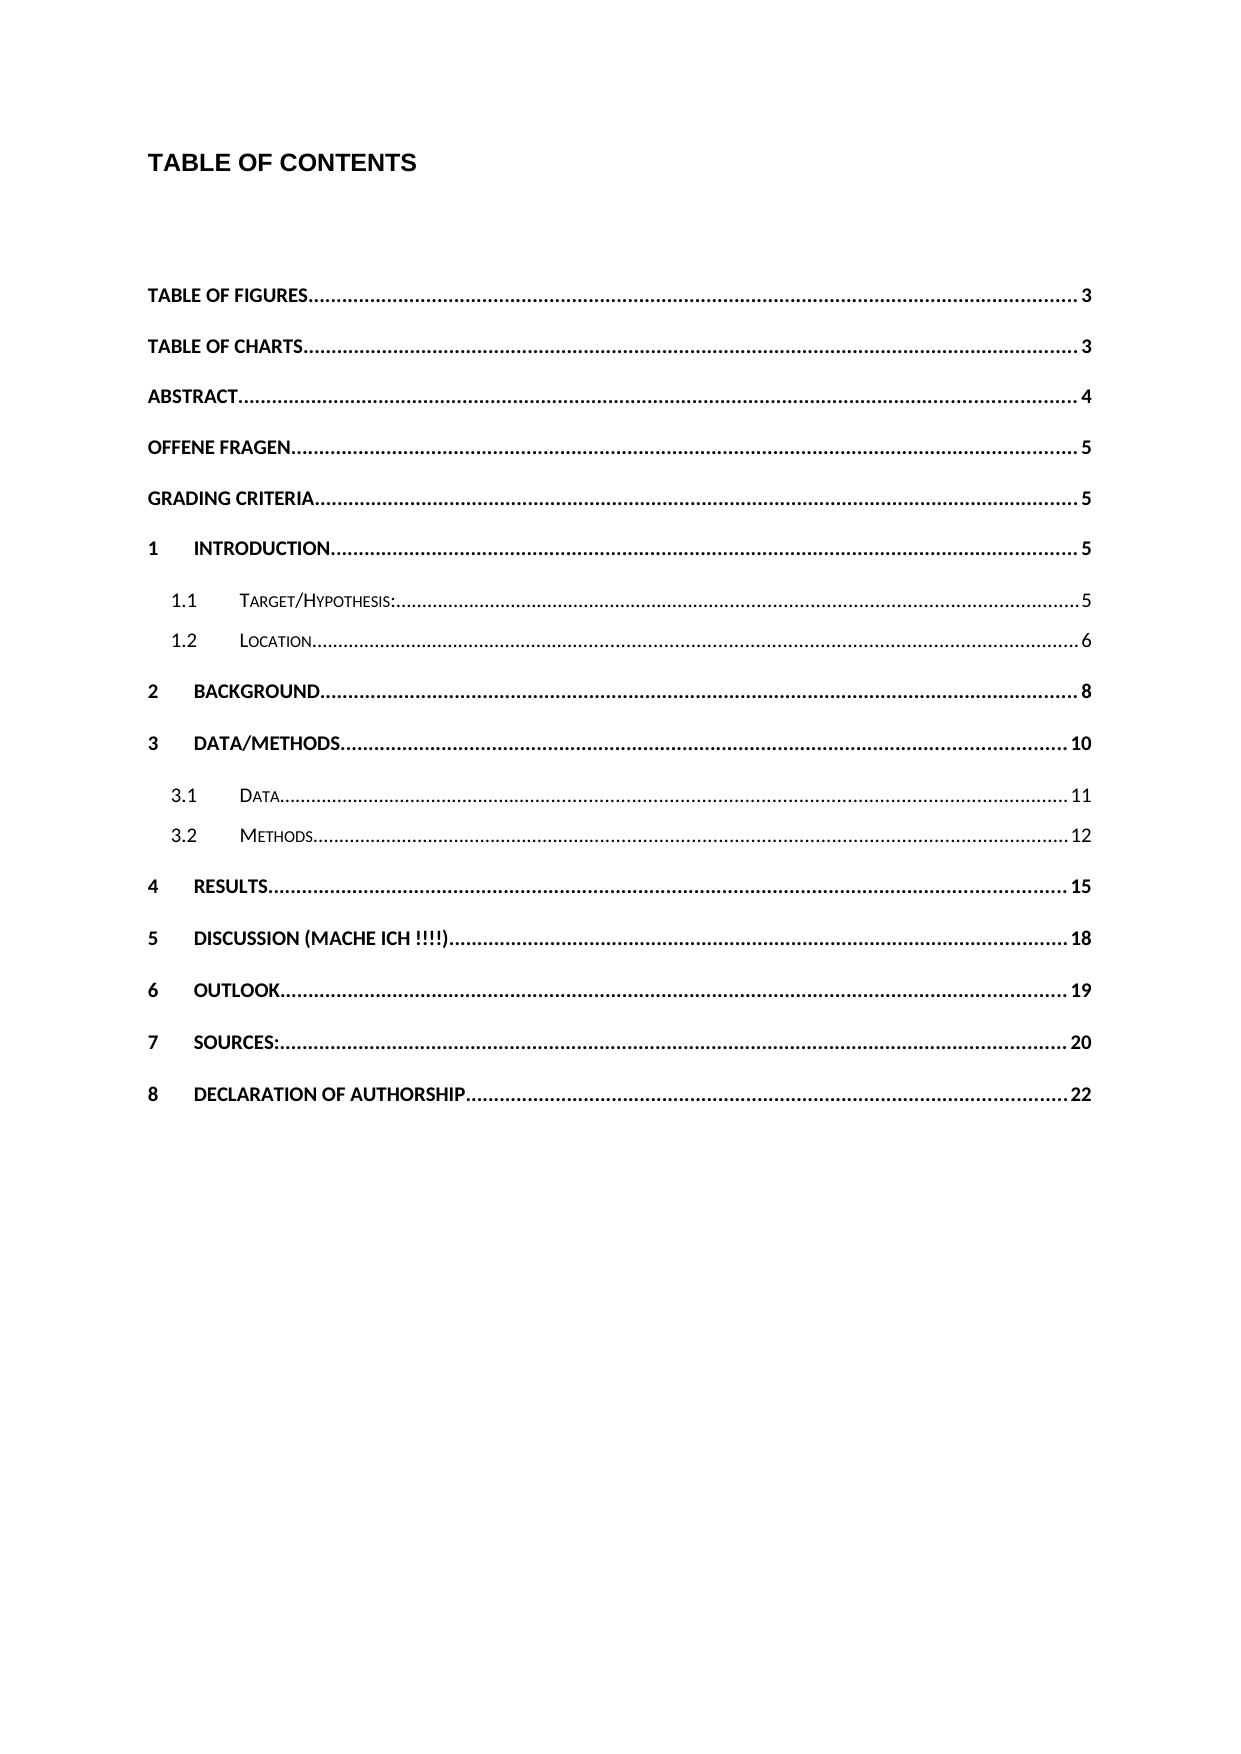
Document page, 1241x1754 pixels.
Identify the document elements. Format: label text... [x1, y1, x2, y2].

text ABSTRACT 4 [148, 384, 1092, 409]
text Offene Fragen 5 [148, 434, 1092, 460]
text 5 Discussion (Mache ich !!!!) 18 [148, 926, 1092, 951]
text TABLE OF CHARTS 3 [148, 333, 1092, 358]
text Grading criteria 5 [148, 485, 1092, 510]
text 3 Data/Methods 10 [148, 731, 1092, 756]
text 4 Results 15 [148, 874, 1092, 899]
text 1 Introduction 5 [148, 536, 1092, 561]
text 3.2 Methods 12 [171, 822, 1092, 847]
text 8 Declaration of Authorship 22 [148, 1081, 1092, 1107]
text TABLE OF FIGURES 3 [148, 282, 1092, 308]
text 7 Sources: 20 [148, 1029, 1092, 1055]
text TABLE OF CONTENTS [148, 148, 1092, 176]
text 2 Background 8 [148, 679, 1092, 704]
text 1.1 Target/Hypothesis: 5 [171, 587, 1092, 613]
text 3.1 Data 11 [171, 782, 1092, 808]
text 1.2 Location 6 [171, 627, 1092, 652]
text 6 Outlook 19 [148, 977, 1092, 1003]
